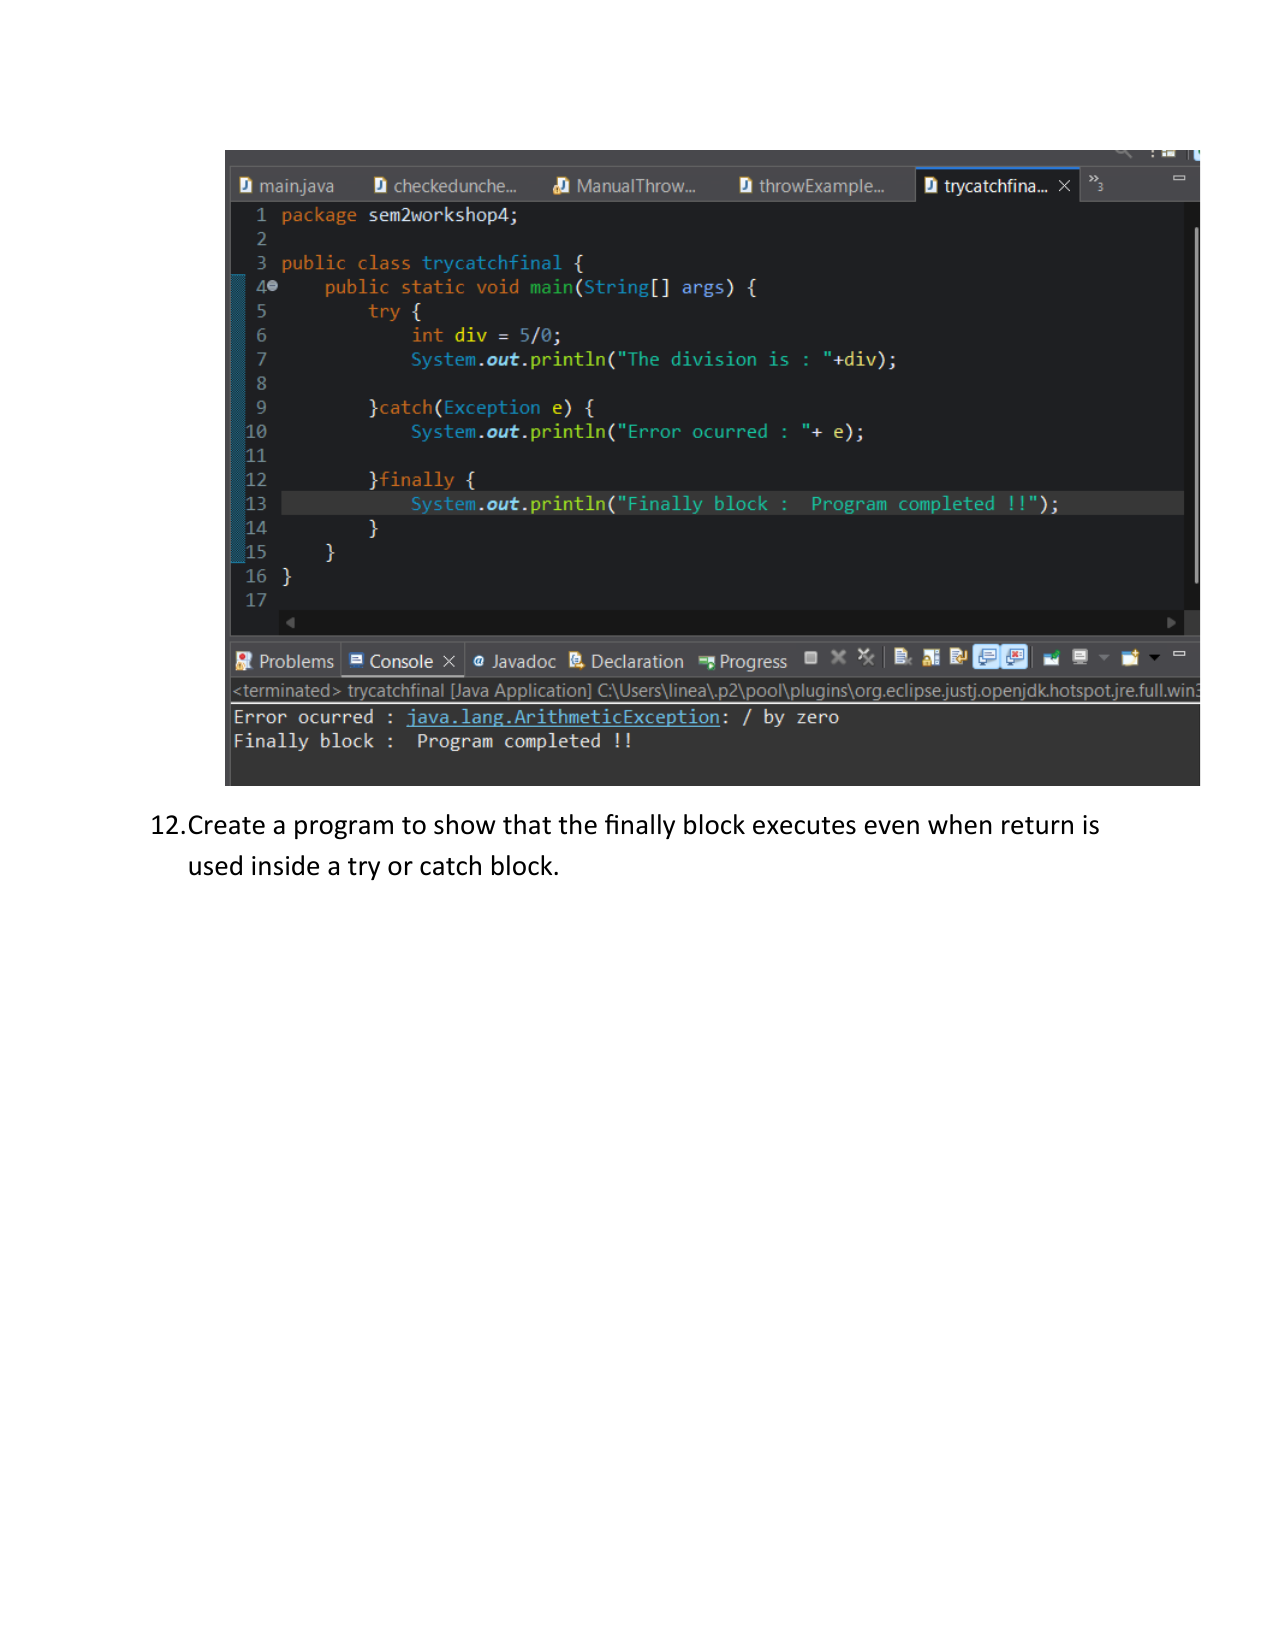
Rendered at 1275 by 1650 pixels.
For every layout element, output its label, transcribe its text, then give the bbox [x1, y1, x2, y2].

picture [225, 150, 1200, 786]
list Create a program to show that the finally block executes even when return is used inside a try or catch block. [150, 806, 1125, 883]
